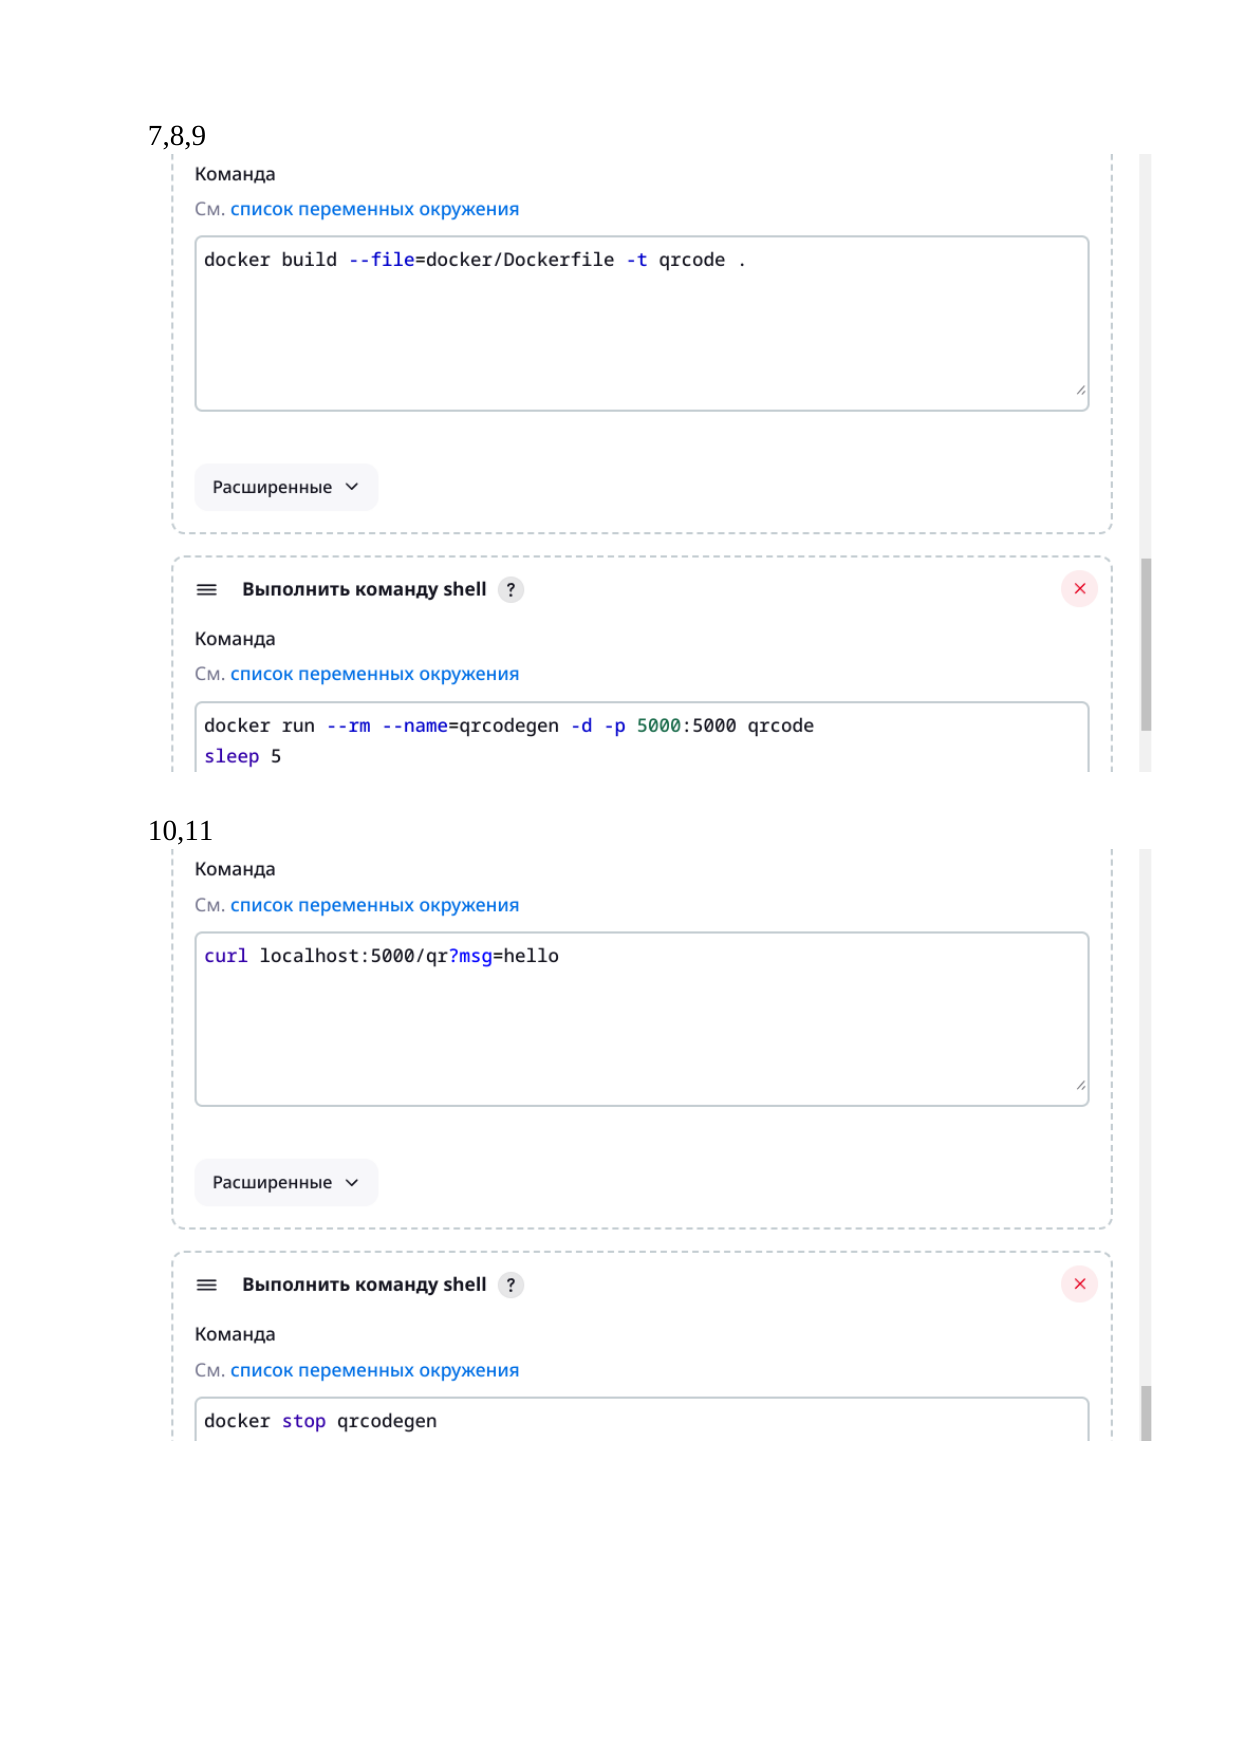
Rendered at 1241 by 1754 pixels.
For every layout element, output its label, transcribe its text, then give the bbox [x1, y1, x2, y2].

picture [147, 849, 1152, 1441]
list 7,8,9 [148, 118, 1152, 152]
picture [147, 154, 1152, 772]
list 10,11 [148, 813, 1152, 847]
